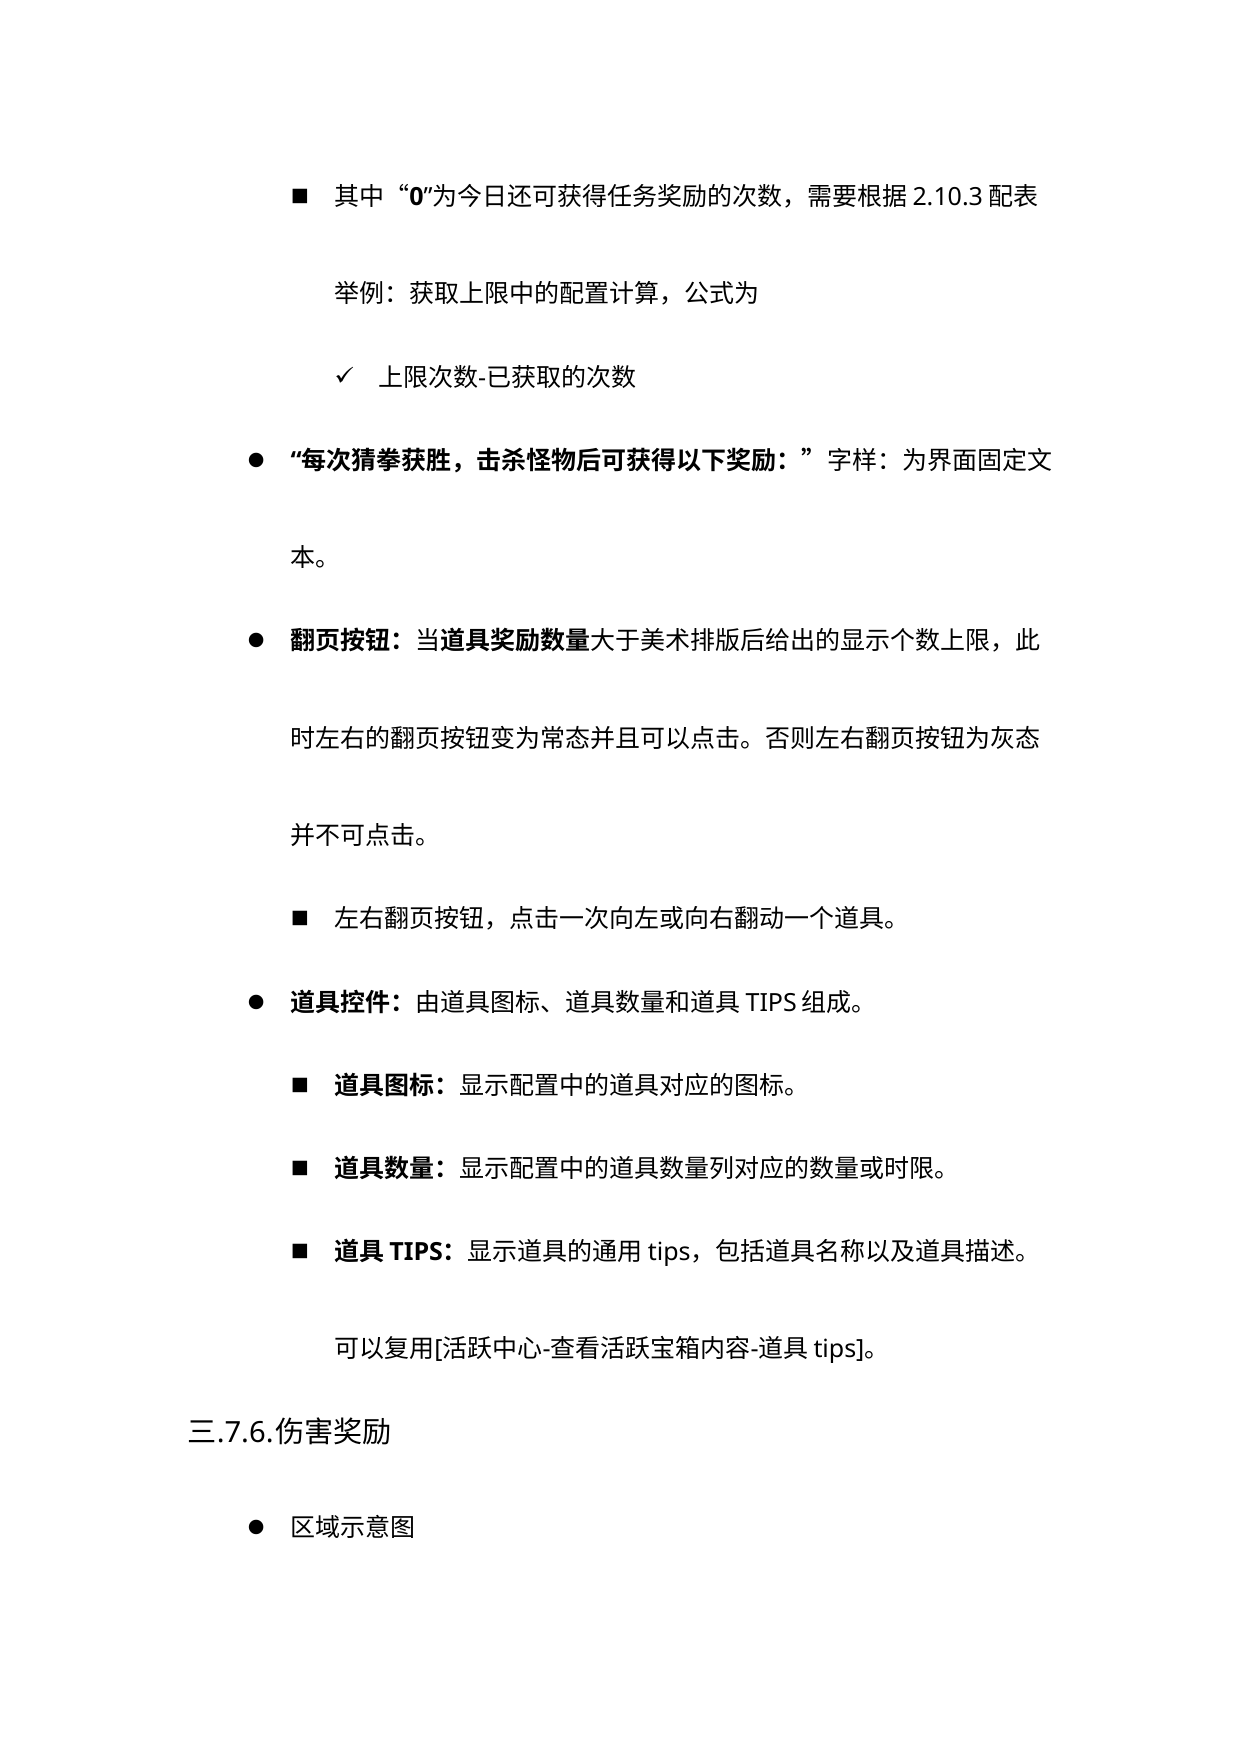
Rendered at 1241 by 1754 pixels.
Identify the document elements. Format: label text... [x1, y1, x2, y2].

list 道具控件：由道具图标、道具数量和道具TIPS组成。 [247, 968, 1053, 1033]
list 上限次数-已获取的次数 [334, 343, 1053, 408]
list 翻页按钮：当道具奖励数量大于美术排版后给出的显示个数上限，此时左右的翻页按钮变为常态并且可以点击。否则左右翻页按钮为灰态并不可点击。 [247, 606, 1053, 866]
list 左右翻页按钮，点击一次向左或向右翻动一个道具。 [290, 884, 1053, 949]
list 道具数量：显示配置中的道具数量列对应的数量或时限。 [290, 1134, 1053, 1199]
list 其中“0”为今日还可获得任务奖励的次数，需要根据2.10.3配表举例：获取上限中的配置计算，公式为 [290, 162, 1053, 324]
list 道具图标：显示配置中的道具对应的图标。 [290, 1051, 1053, 1116]
list 区域示意图 [247, 1493, 1053, 1558]
list “每次猜拳获胜，击杀怪物后可获得以下奖励：”字样：为界面固定文本。 [247, 426, 1053, 588]
list 道具TIPS：显示道具的通用tips，包括道具名称以及道具描述。可以复用[活跃中心-查看活跃宝箱内容-道具tips]。 [290, 1217, 1053, 1379]
text 伤害奖励 [187, 1398, 1053, 1463]
